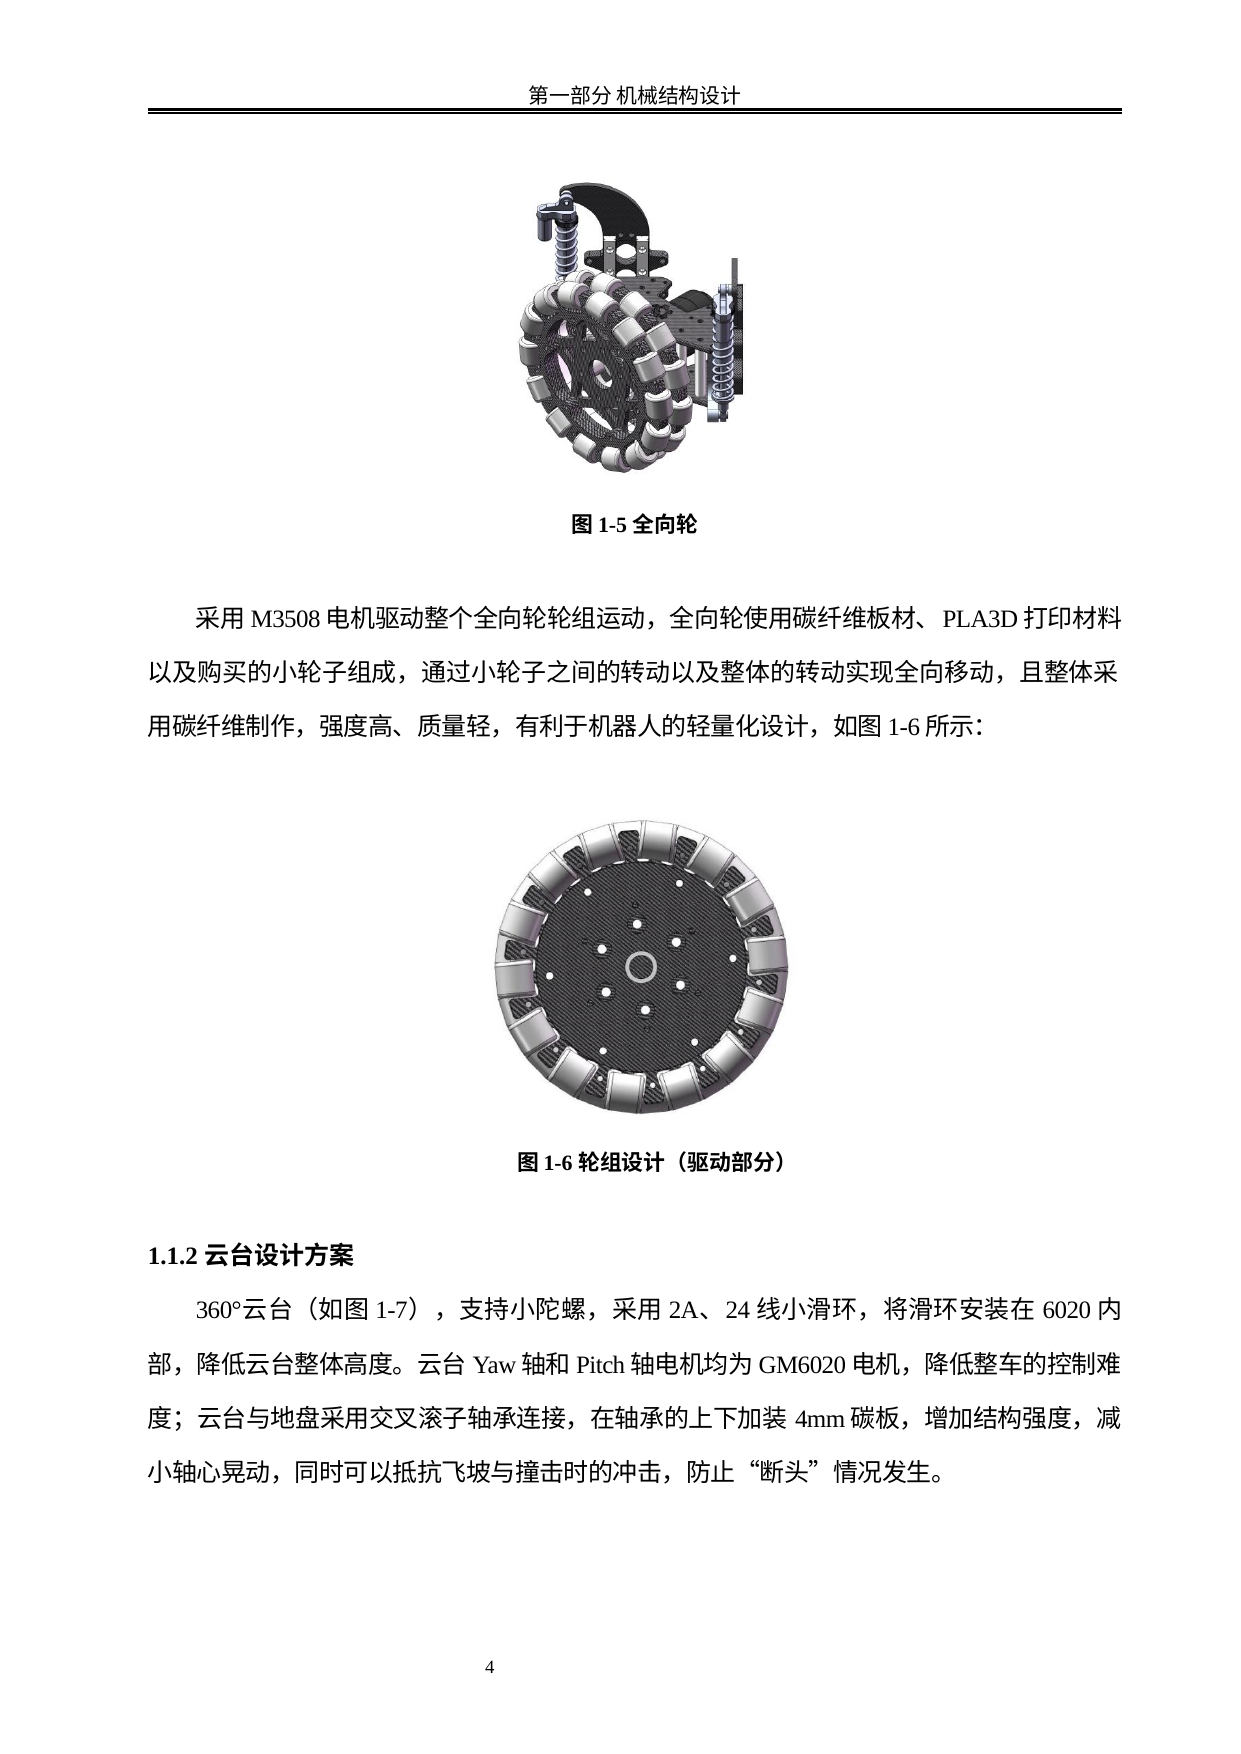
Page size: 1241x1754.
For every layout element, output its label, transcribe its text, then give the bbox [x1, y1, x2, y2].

list 图1-5 全向轮 [148, 507, 1122, 539]
text 1.1.2 云台设计方案 [148, 1235, 1122, 1272]
text 360°云台（如图1-7），支持小陀螺，采用2A、24线小滑环，将滑环安装在 6020内部，降低云台整体高度。云台Yaw轴和Pitch轴电机均为GM6020电机，降低整车的控制难度；云台与地盘采用交叉滚子轴承连接，在轴承的上下加装4mm碳板，增加结构强度，减小轴心晃动，同时可以抵抗飞坡与撞击时的冲击，防止“断头”情况发生。 [148, 1290, 1122, 1489]
picture [494, 161, 776, 495]
picture [461, 804, 809, 1133]
text 采用M3508电机驱动整个全向轮轮组运动，全向轮使用碳纤维板材、PLA3D打印材料以及购买的小轮子组成，通过小轮子之间的转动以及整体的转动实现全向移动，且整体采用碳纤维制作，强度高、质量轻，有利于机器人的轻量化设计，如图1-6所示： [148, 598, 1122, 743]
text 图1-6 轮组设计（驱动部分） [148, 1145, 1122, 1176]
